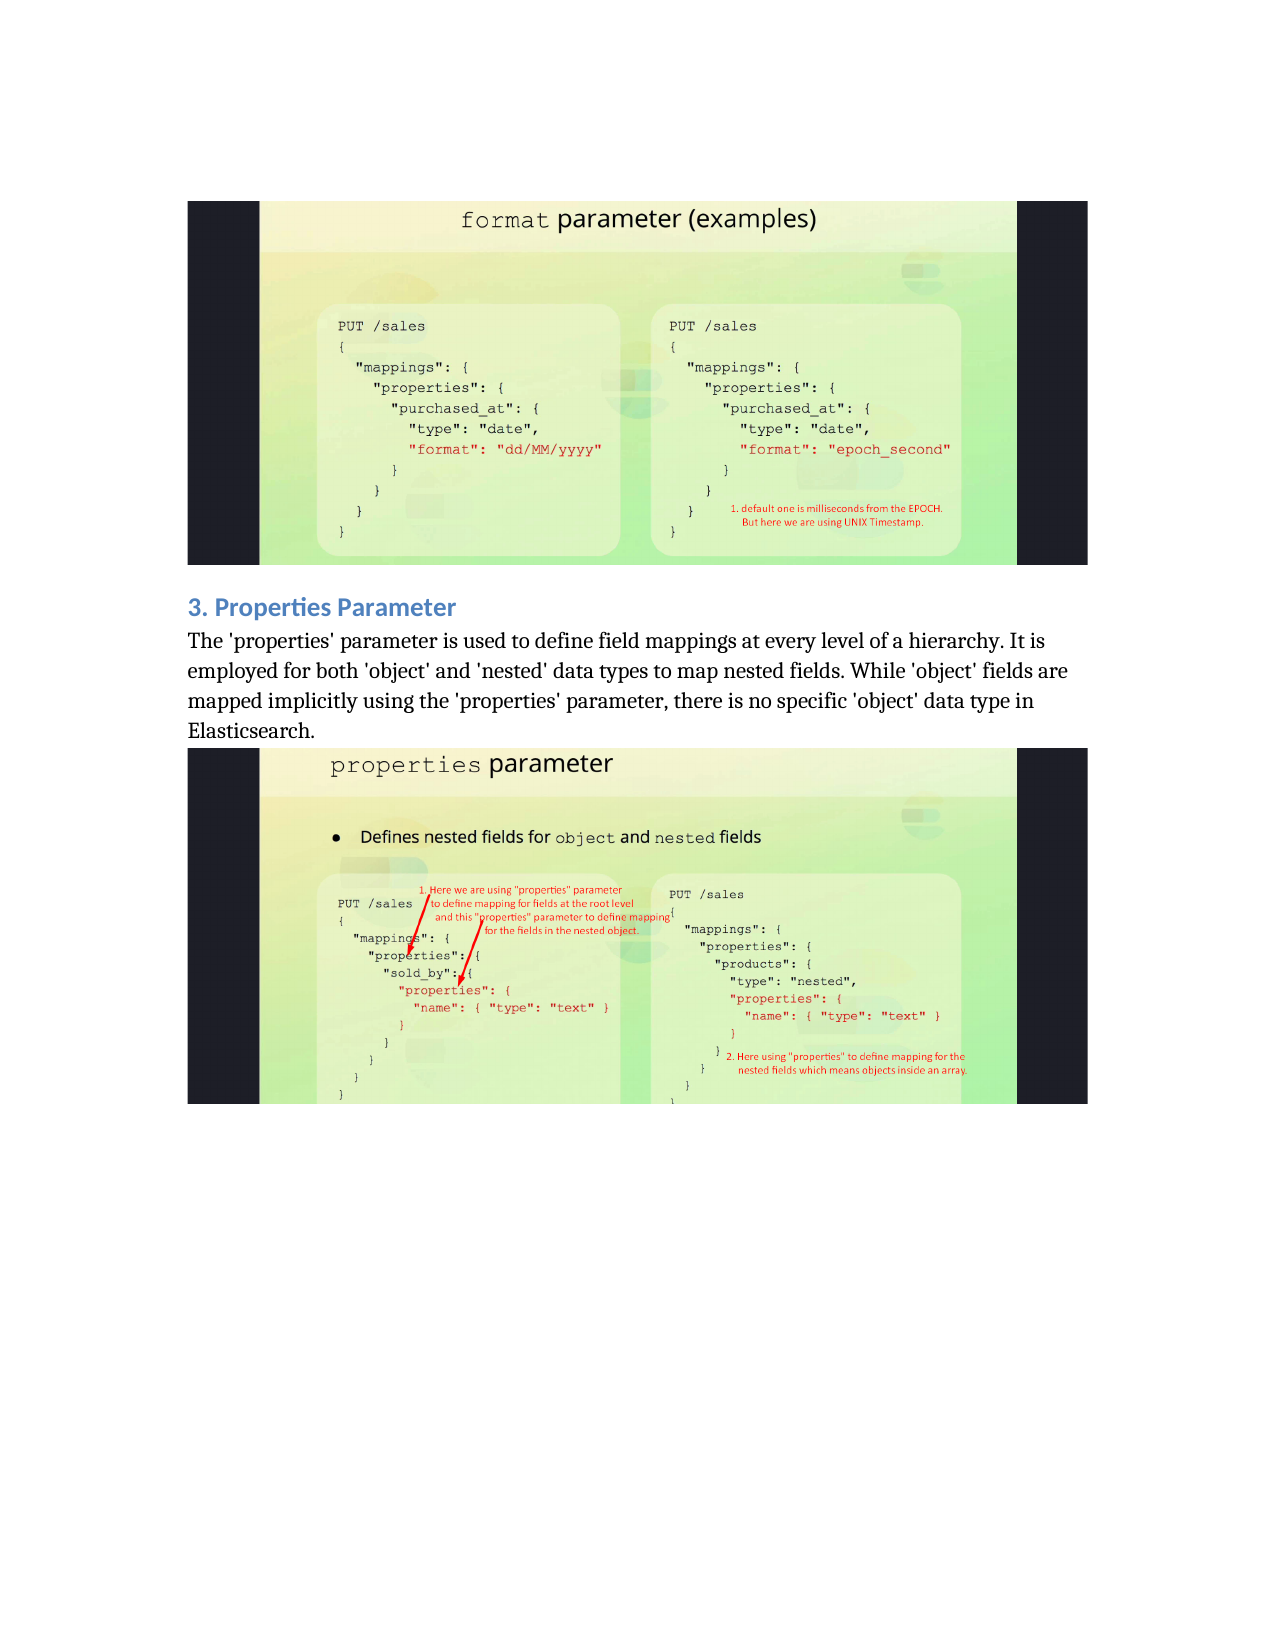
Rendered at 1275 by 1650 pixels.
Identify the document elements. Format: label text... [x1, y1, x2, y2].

picture [187, 748, 1088, 1104]
picture [187, 201, 1088, 565]
text The 'properties' parameter is used to define field mappings at every level of a hierarchy. It is employed for both 'object' and 'nested' data types to map nested fields. While 'object' fields are mapped implicitly using the 'properties' parameter, there is no specific 'object' data type in Elasticsearch. [187, 628, 1087, 748]
subtitle 3. Properties Parameter [187, 590, 1087, 623]
